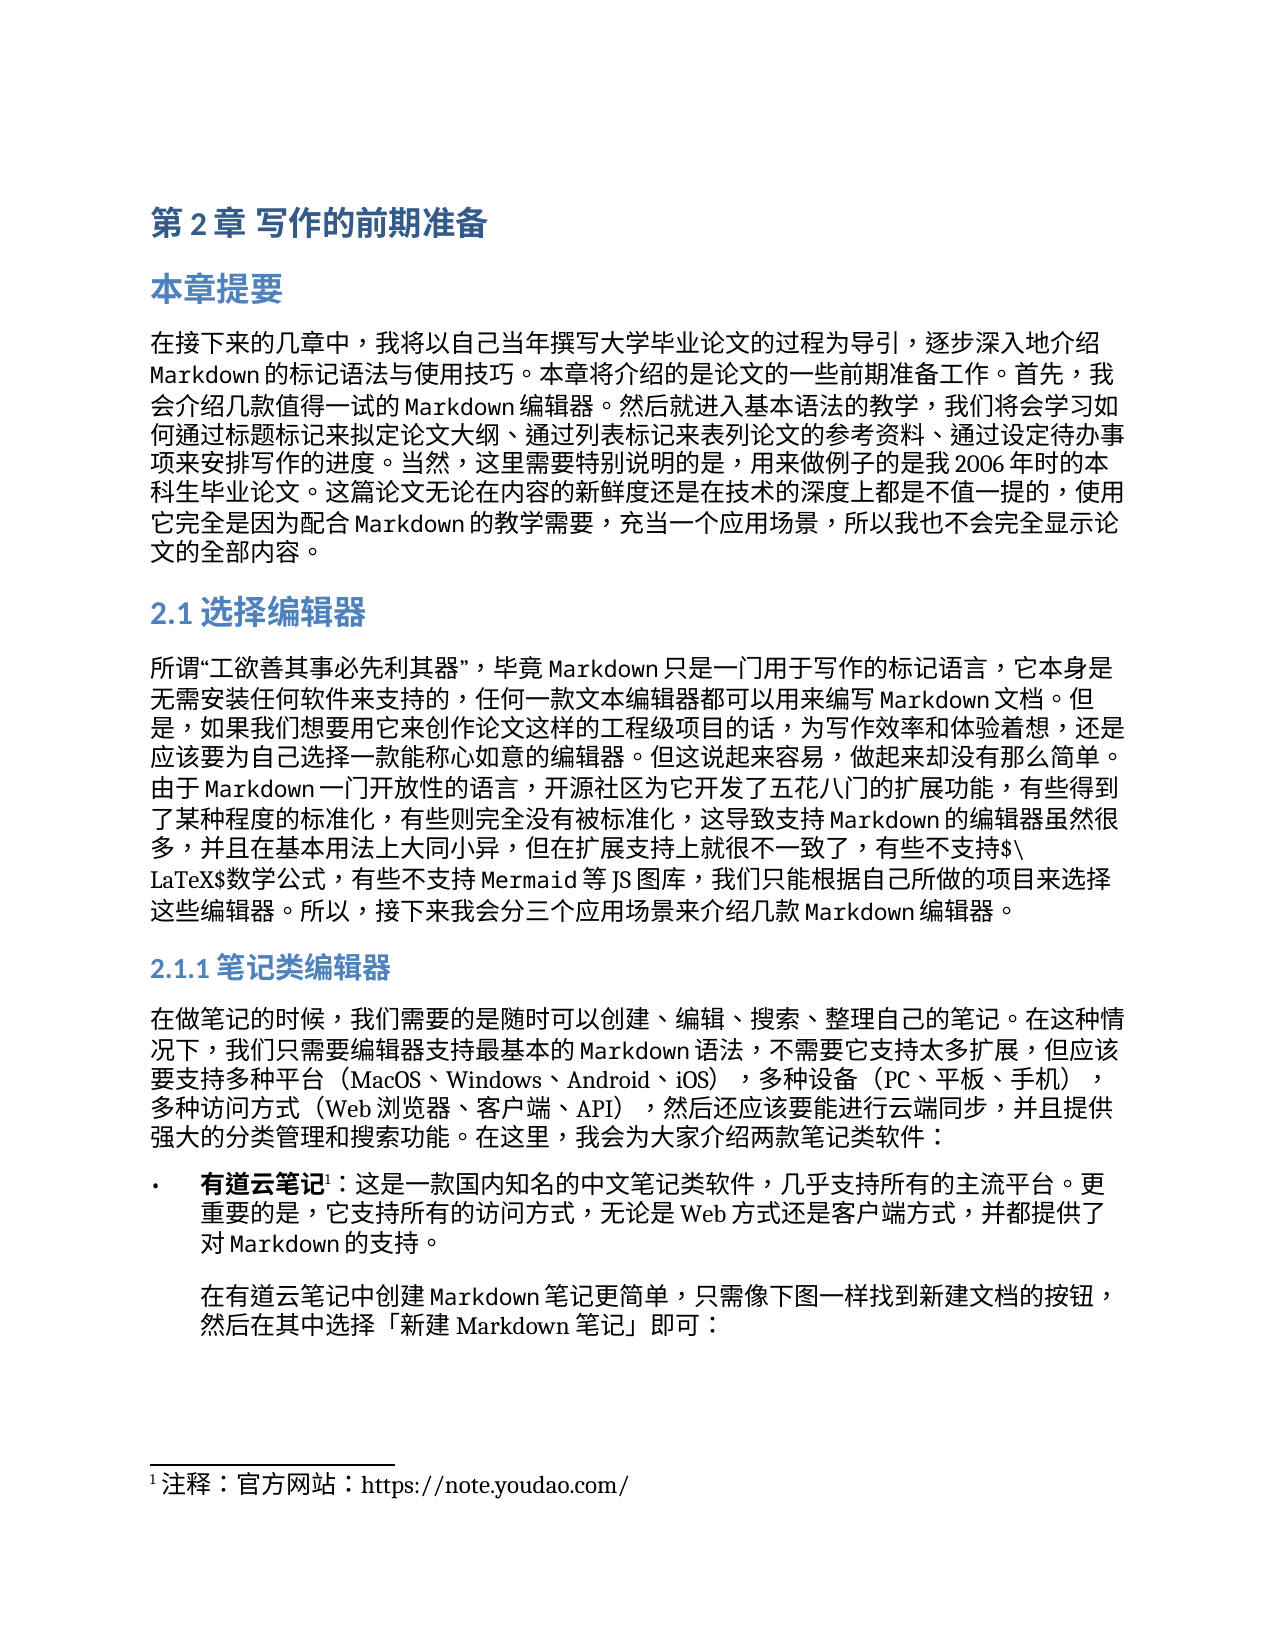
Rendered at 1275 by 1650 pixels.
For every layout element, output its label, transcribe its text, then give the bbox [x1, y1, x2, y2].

text 在接下来的几章中，我将以自己当年撰写大学毕业论文的过程为导引，逐步深入地介绍Markdown的标记语法与使用技巧。本章将介绍的是论文的一些前期准备工作。首先，我会介绍几款值得一试的Markdown编辑器。然后就进入基本语法的教学，我们将会学习如何通过标题标记来拟定论文大纲、通过列表标记来表列论文的参考资料、通过设定待办事项来安排写作的进度。当然，这里需要特别说明的是，用来做例子的是我2006年时的本科生毕业论文。这篇论文无论在内容的新鲜度还是在技术的深度上都是不值一提的，使用它完全是因为配合Markdown的教学需要，充当一个应用场景，所以我也不会完全显示论文的全部内容。 [150, 330, 1125, 568]
subtitle 2.1.1 笔记类编辑器 [150, 947, 1125, 987]
subtitle 2.1 选择编辑器 [150, 589, 1125, 634]
text 所谓“工欲善其事必先利其器”，毕竟Markdown只是一门用于写作的标记语言，它本身是无需安装任何软件来支持的，任何一款文本编辑器都可以用来编写Markdown文档。但是，如果我们想要用它来创作论文这样的工程级项目的话，为写作效率和体验着想，还是应该要为自己选择一款能称心如意的编辑器。但这说起来容易，做起来却没有那么简单。由于Markdown一门开放性的语言，开源社区为它开发了五花八门的扩展功能，有些得到了某种程度的标准化，有些则完全没有被标准化，这导致支持Markdown的编辑器虽然很多，并且在基本用法上大同小异，但在扩展支持上就很不一致了，有些不支持$\LaTeX$数学公式，有些不支持Mermaid等JS图库，我们只能根据自己所做的项目来选择这些编辑器。所以，接下来我会分三个应用场景来介绍几款Markdown编辑器。 [150, 653, 1125, 927]
subtitle 本章提要 [150, 266, 1125, 312]
list 有道云笔记：这是一款国内知名的中文笔记类软件，几乎支持所有的主流平台。更重要的是，它支持所有的访问方式，无论是Web方式还是客户端方式，并都提供了对Markdown的支持。 [150, 1171, 1125, 1260]
text 在做笔记的时候，我们需要的是随时可以创建、编辑、搜索、整理自己的笔记。在这种情况下，我们只需要编辑器支持最基本的Markdown语法，不需要它支持太多扩展，但应该要支持多种平台（MacOS、Windows、Android、iOS），多种设备（PC、平板、手机），多种访问方式（Web浏览器、客户端、API），然后还应该要能进行云端同步，并且提供强大的分类管理和搜索功能。在这里，我会为大家介绍两款笔记类软件： [150, 1006, 1125, 1152]
list 在有道云笔记中创建Markdown笔记更简单，只需像下图一样找到新建文档的按钮，然后在其中选择「新建 Markdown 笔记」即可： [150, 1281, 1125, 1341]
subtitle 第2章 写作的前期准备 [150, 200, 1125, 245]
